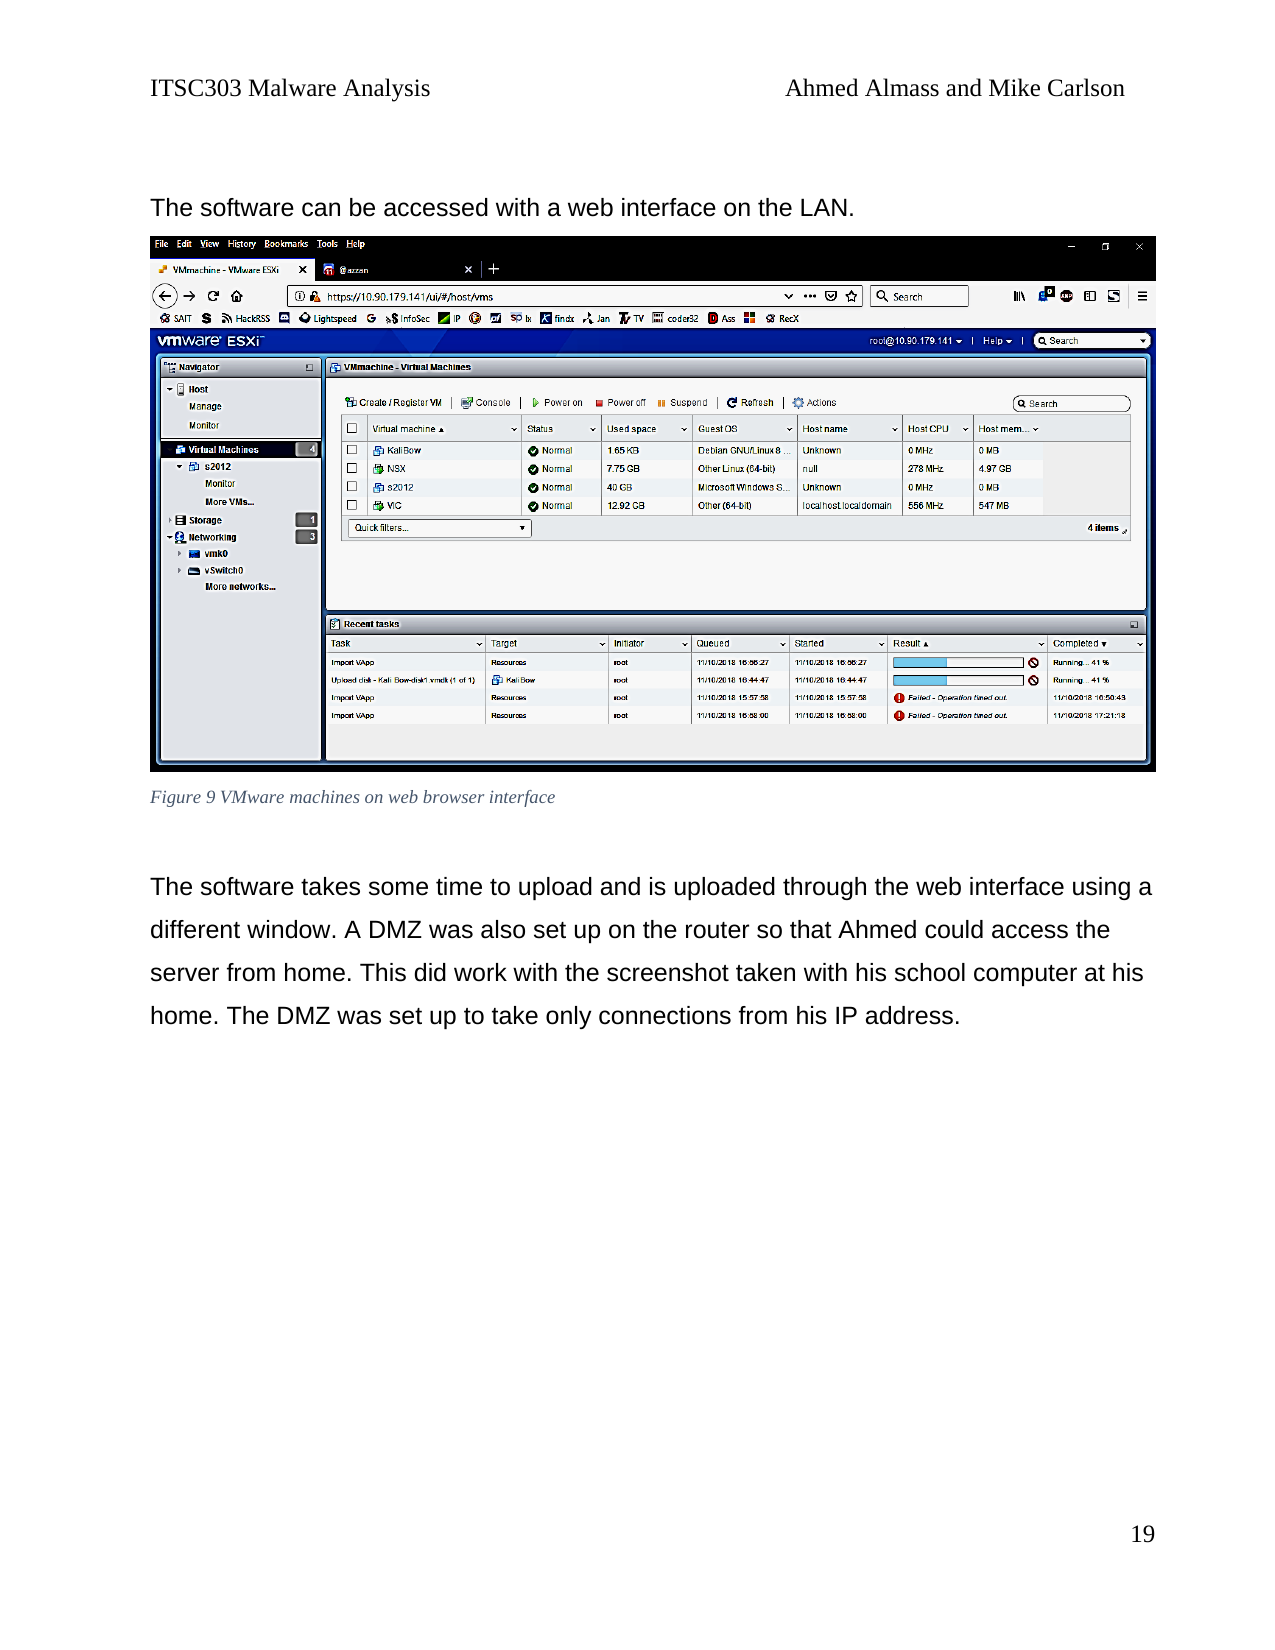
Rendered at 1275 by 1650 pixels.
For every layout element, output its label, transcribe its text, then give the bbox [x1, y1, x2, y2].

text The software can be accessed with a web interface on the LAN. [150, 193, 1155, 222]
text The software takes some time to upload and is uploaded through the web interface using a different window. A DMZ was also set up on the router so that Ahmed could access the server from home. This did work with the screenshot taken with his school computer at his home. The DMZ was set up to take only connections from his IP address. [150, 872, 1155, 1030]
picture [150, 236, 1156, 772]
